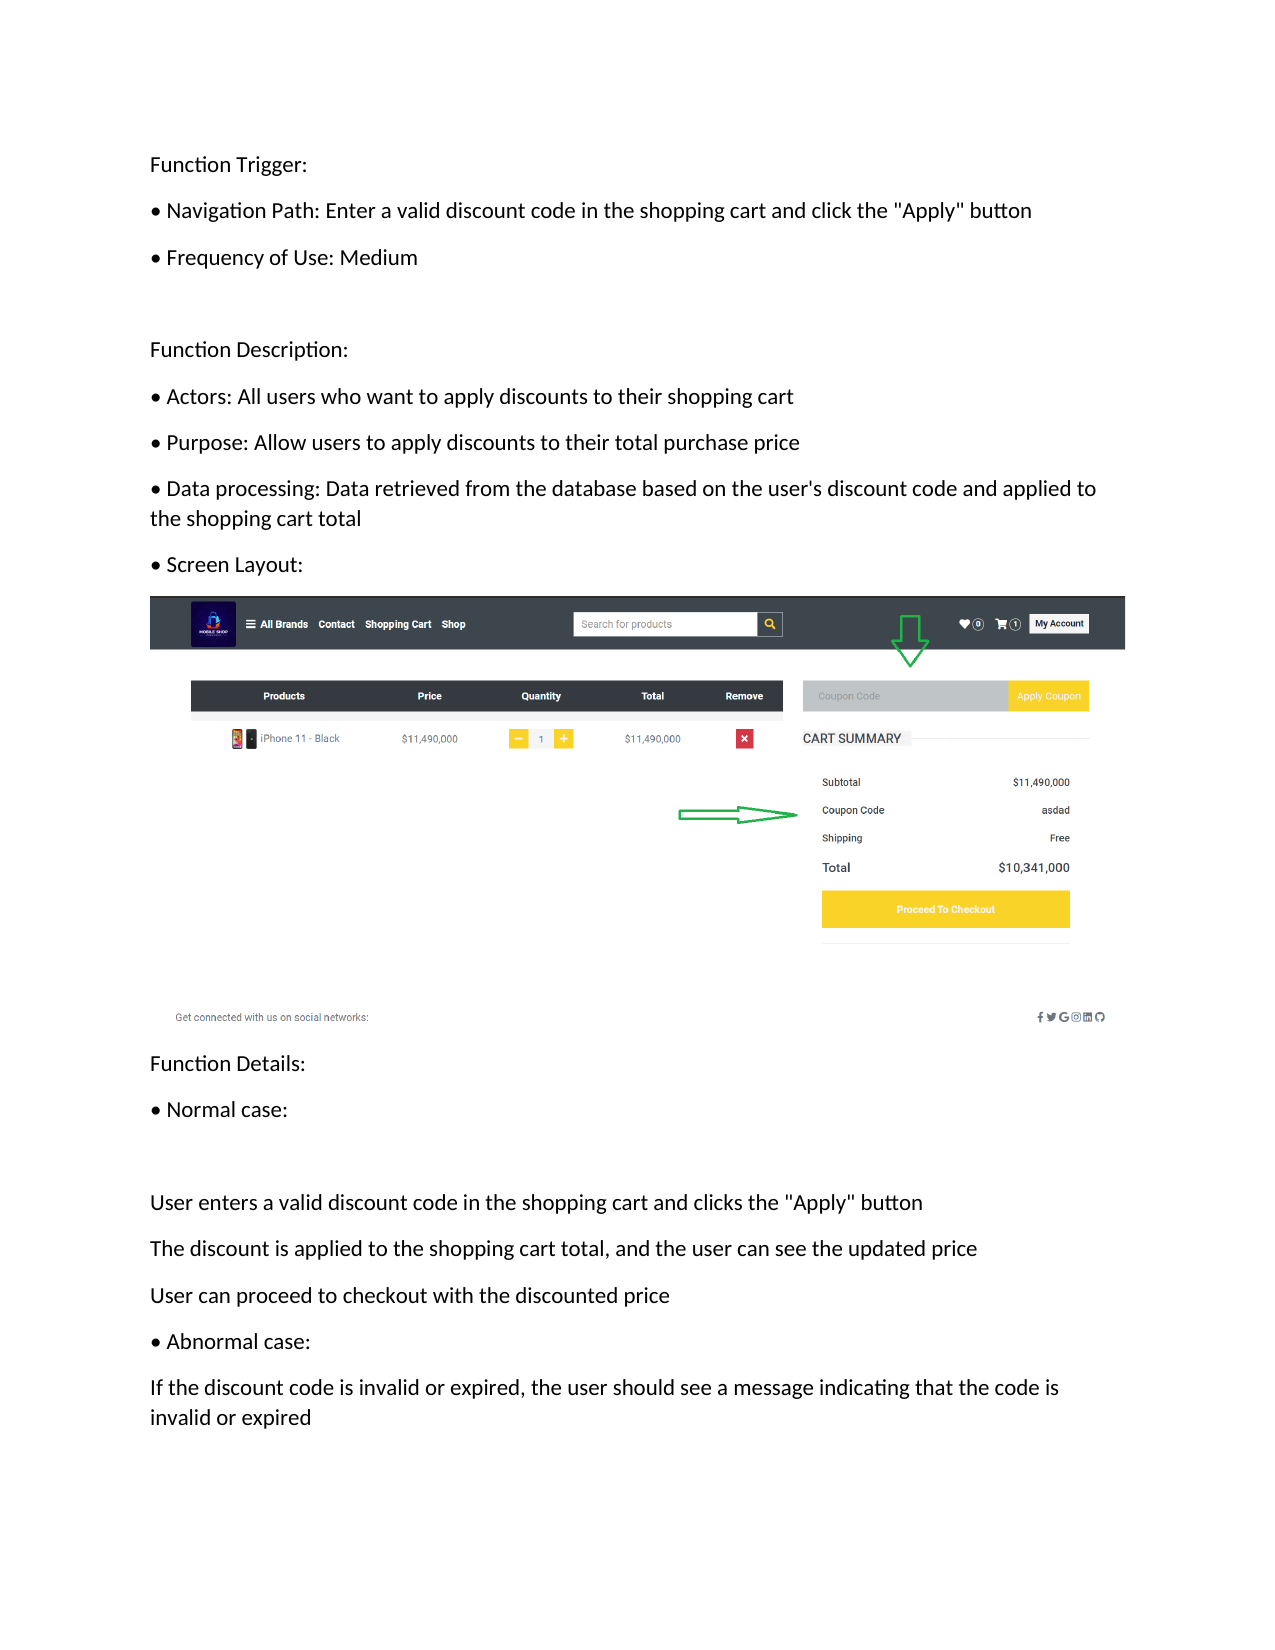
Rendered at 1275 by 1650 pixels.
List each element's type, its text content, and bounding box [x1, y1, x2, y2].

text User enters a valid discount code in the shopping cart and clicks the "Apply" button [150, 1188, 1125, 1216]
text Function Description: [150, 335, 1125, 363]
picture [150, 596, 1125, 1031]
text Function Details: [150, 1049, 1125, 1077]
text • Abnormal case: [150, 1327, 1125, 1355]
text • Actors: All users who want to apply discounts to their shopping cart [150, 382, 1125, 410]
text If the discount code is invalid or expired, the user should see a message indicating that the code is invalid or expired [150, 1373, 1125, 1431]
text • Frequency of Use: Medium [150, 243, 1125, 271]
text The discount is applied to the shopping cart total, and the user can see the updated price [150, 1234, 1125, 1262]
text User can proceed to checkout with the discounted price [150, 1281, 1125, 1309]
text Function Trigger: [150, 150, 1125, 178]
text • Purpose: Allow users to apply discounts to their total purchase price [150, 428, 1125, 456]
text • Navigation Path: Enter a valid discount code in the shopping cart and click the "Apply" button [150, 196, 1125, 224]
text • Normal case: [150, 1095, 1125, 1123]
text • Data processing: Data retrieved from the database based on the user's discount code and applied to the shopping cart total [150, 474, 1125, 532]
text • Screen Layout: [150, 551, 1125, 578]
